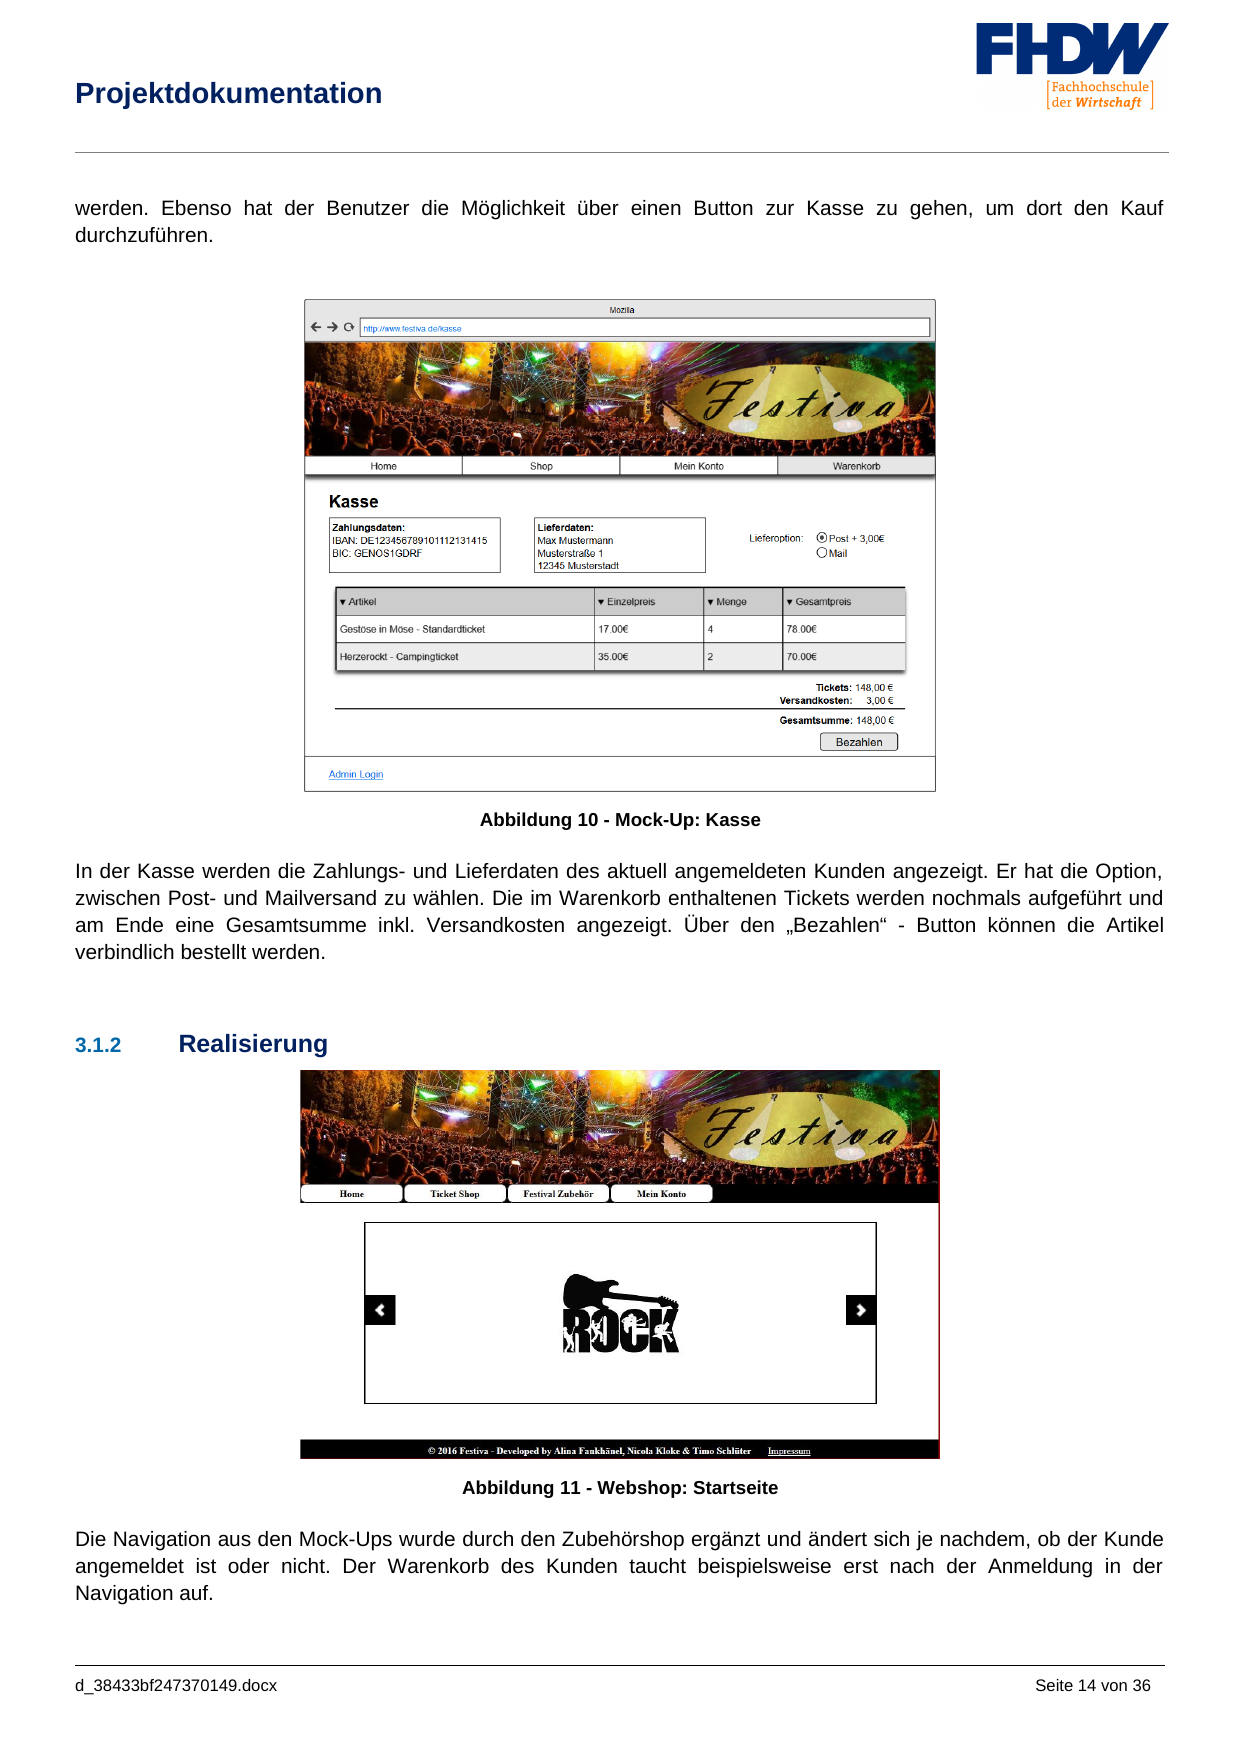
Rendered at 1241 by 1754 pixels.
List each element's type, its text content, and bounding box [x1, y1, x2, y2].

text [75, 193, 1165, 247]
subtitle Realisierung [75, 1029, 1165, 1057]
text In der Kasse werden die Zahlungs- und Lieferdaten des aktuell angemeldeten Kunden angezeigt. Er hat die Option, zwischen Post- und Mailversand zu wählen. Die im Warenkorb enthaltenen Tickets werden nochmals aufgeführt und am Ende eine Gesamtsumme inkl. Versandkosten angezeigt. Über den „Bezahlen“ - Button können die Artikel verbindlich bestellt werden. [75, 856, 1165, 964]
text Die Navigation aus den Mock-Ups wurde durch den Zubehörshop ergänzt und ändert sich je nachdem, ob der Kunde angemeldet ist oder nicht. Der Warenkorb des Kunden taucht beispielsweise erst nach der Anmeldung in der Navigation auf. [75, 1524, 1165, 1605]
picture [976, 23, 1169, 110]
picture [304, 299, 936, 792]
picture [300, 1070, 940, 1459]
